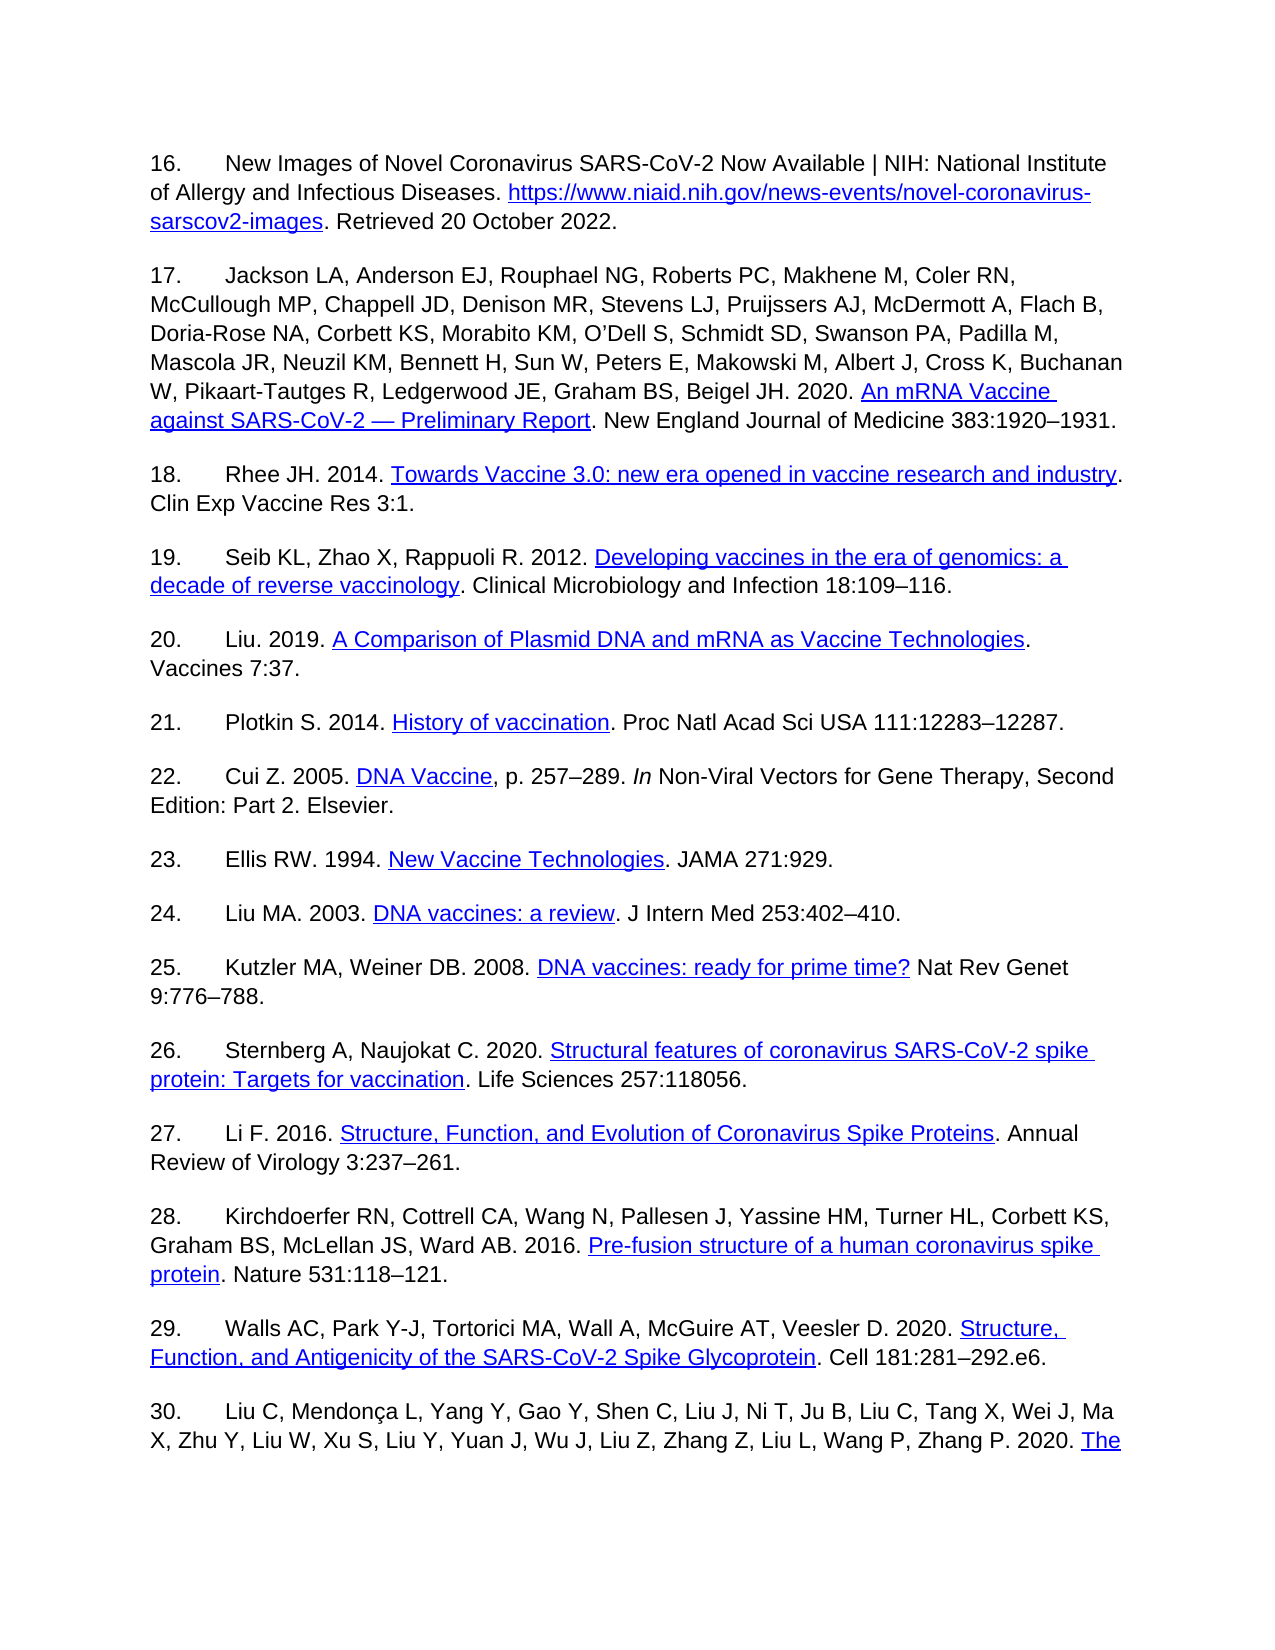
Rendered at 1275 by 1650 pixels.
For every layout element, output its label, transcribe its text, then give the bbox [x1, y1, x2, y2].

text 19. Seib KL, Zhao X, Rappuoli R. 2012. Developing vaccines in the era of genomics: a decade of reverse vaccinology. Clinical Microbiology and Infection 18:109–116. [150, 543, 1125, 599]
text 18. Rhee JH. 2014. Towards Vaccine 3.0: new era opened in vaccine research and industry. Clin Exp Vaccine Res 3:1. [150, 461, 1125, 516]
text 29. Walls AC, Park Y-J, Tortorici MA, Wall A, McGuire AT, Veesler D. 2020. Structure, Function, and Antigenicity of the SARS-CoV-2 Spike Glycoprotein. Cell 181:281–292.e6. [150, 1315, 1125, 1370]
text 24. Liu MA. 2003. DNA vaccines: a review. J Intern Med 253:402–410. [150, 900, 1125, 927]
text 21. Plotkin S. 2014. History of vaccination. Proc Natl Acad Sci USA 111:12283–12287. [150, 709, 1125, 736]
text 25. Kutzler MA, Weiner DB. 2008. DNA vaccines: ready for prime time? Nat Rev Genet 9:776–788. [150, 954, 1125, 1009]
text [150, 1398, 1125, 1453]
text 17. Jackson LA, Anderson EJ, Rouphael NG, Roberts PC, Makhene M, Coler RN, McCullough MP, Chappell JD, Denison MR, Stevens LJ, Pruijssers AJ, McDermott A, Flach B, Doria-Rose NA, Corbett KS, Morabito KM, O’Dell S, Schmidt SD, Swanson PA, Padilla M, Mascola JR, Neuzil KM, Bennett H, Sun W, Peters E, Makowski M, Albert J, Cross K, Buchanan W, Pikaart-Tautges R, Ledgerwood JE, Graham BS, Beigel JH. 2020. An mRNA Vaccine against SARS-CoV-2 — Preliminary Report. New England Journal of Medicine 383:1920–1931. [150, 262, 1125, 433]
text 28. Kirchdoerfer RN, Cottrell CA, Wang N, Pallesen J, Yassine HM, Turner HL, Corbett KS, Graham BS, McLellan JS, Ward AB. 2016. Pre-fusion structure of a human coronavirus spike protein. Nature 531:118–121. [150, 1203, 1125, 1287]
text 26. Sternberg A, Naujokat C. 2020. Structural features of coronavirus SARS-CoV-2 spike protein: Targets for vaccination. Life Sciences 257:118056. [150, 1037, 1125, 1092]
text 20. Liu. 2019. A Comparison of Plasmid DNA and mRNA as Vaccine Technologies. Vaccines 7:37. [150, 626, 1125, 682]
text 22. Cui Z. 2005. DNA Vaccine, p. 257–289. In Non-Viral Vectors for Gene Therapy, Second Edition: Part 2. Elsevier. [150, 763, 1125, 819]
text 16. New Images of Novel Coronavirus SARS-CoV-2 Now Available | NIH: National Institute of Allergy and Infectious Diseases. https://www.niaid.nih.gov/news-events/novel-coronavirus-sarscov2-images. Retrieved 20 October 2022. [150, 150, 1125, 234]
text 23. Ellis RW. 1994. New Vaccine Technologies. JAMA 271:929. [150, 846, 1125, 873]
text 27. Li F. 2016. Structure, Function, and Evolution of Coronavirus Spike Proteins. Annual Review of Virology 3:237–261. [150, 1120, 1125, 1175]
